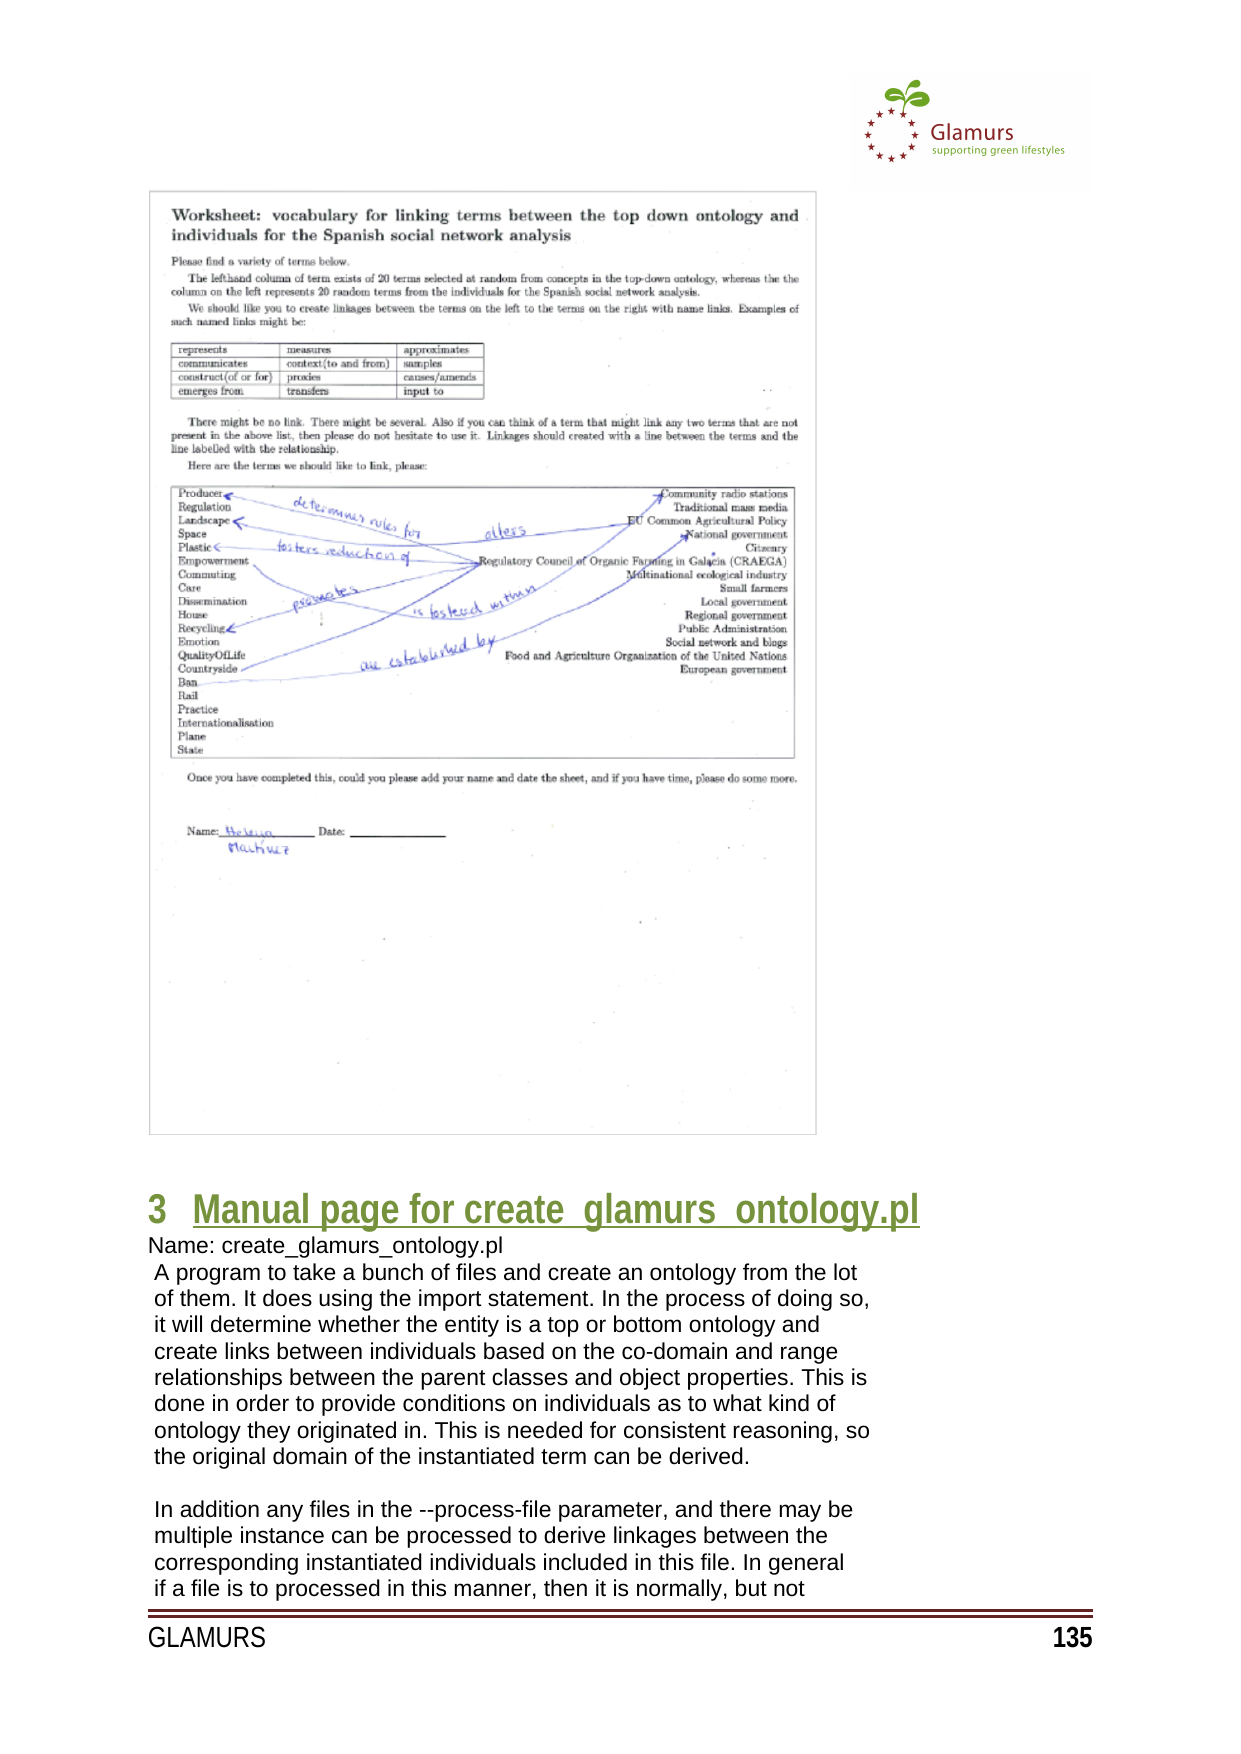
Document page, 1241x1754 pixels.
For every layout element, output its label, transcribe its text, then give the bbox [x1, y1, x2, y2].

text multiple instance can be processed to derive linkages between the [148, 1522, 1093, 1548]
text corresponding instantiated individuals included in this file. In general [148, 1548, 1093, 1575]
text if a file is to processed in this manner, then it is normally, but not [148, 1575, 1093, 1601]
text of them. It does using the import statement. In the process of doing so, [148, 1285, 1093, 1311]
text relationships between the parent classes and object properties. This is [148, 1364, 1093, 1390]
picture [149, 191, 817, 1134]
picture [849, 73, 1093, 190]
text done in order to provide conditions on individuals as to what kind of [148, 1390, 1093, 1417]
text Name: create_glamurs_ontology.pl [148, 1232, 1093, 1259]
text create links between individuals based on the co-domain and range [148, 1338, 1093, 1364]
subtitle Manual page for create_glamurs_ontology.pl [148, 1184, 1093, 1232]
text the original domain of the instantiated term can be derived. [148, 1443, 1093, 1469]
text In addition any files in the --process-file parameter, and there may be [148, 1496, 1093, 1522]
text ontology they originated in. This is needed for consistent reasoning, so [148, 1417, 1093, 1443]
text it will determine whether the entity is a top or bottom ontology and [148, 1311, 1093, 1338]
text A program to take a bunch of files and create an ontology from the lot [148, 1259, 1093, 1285]
